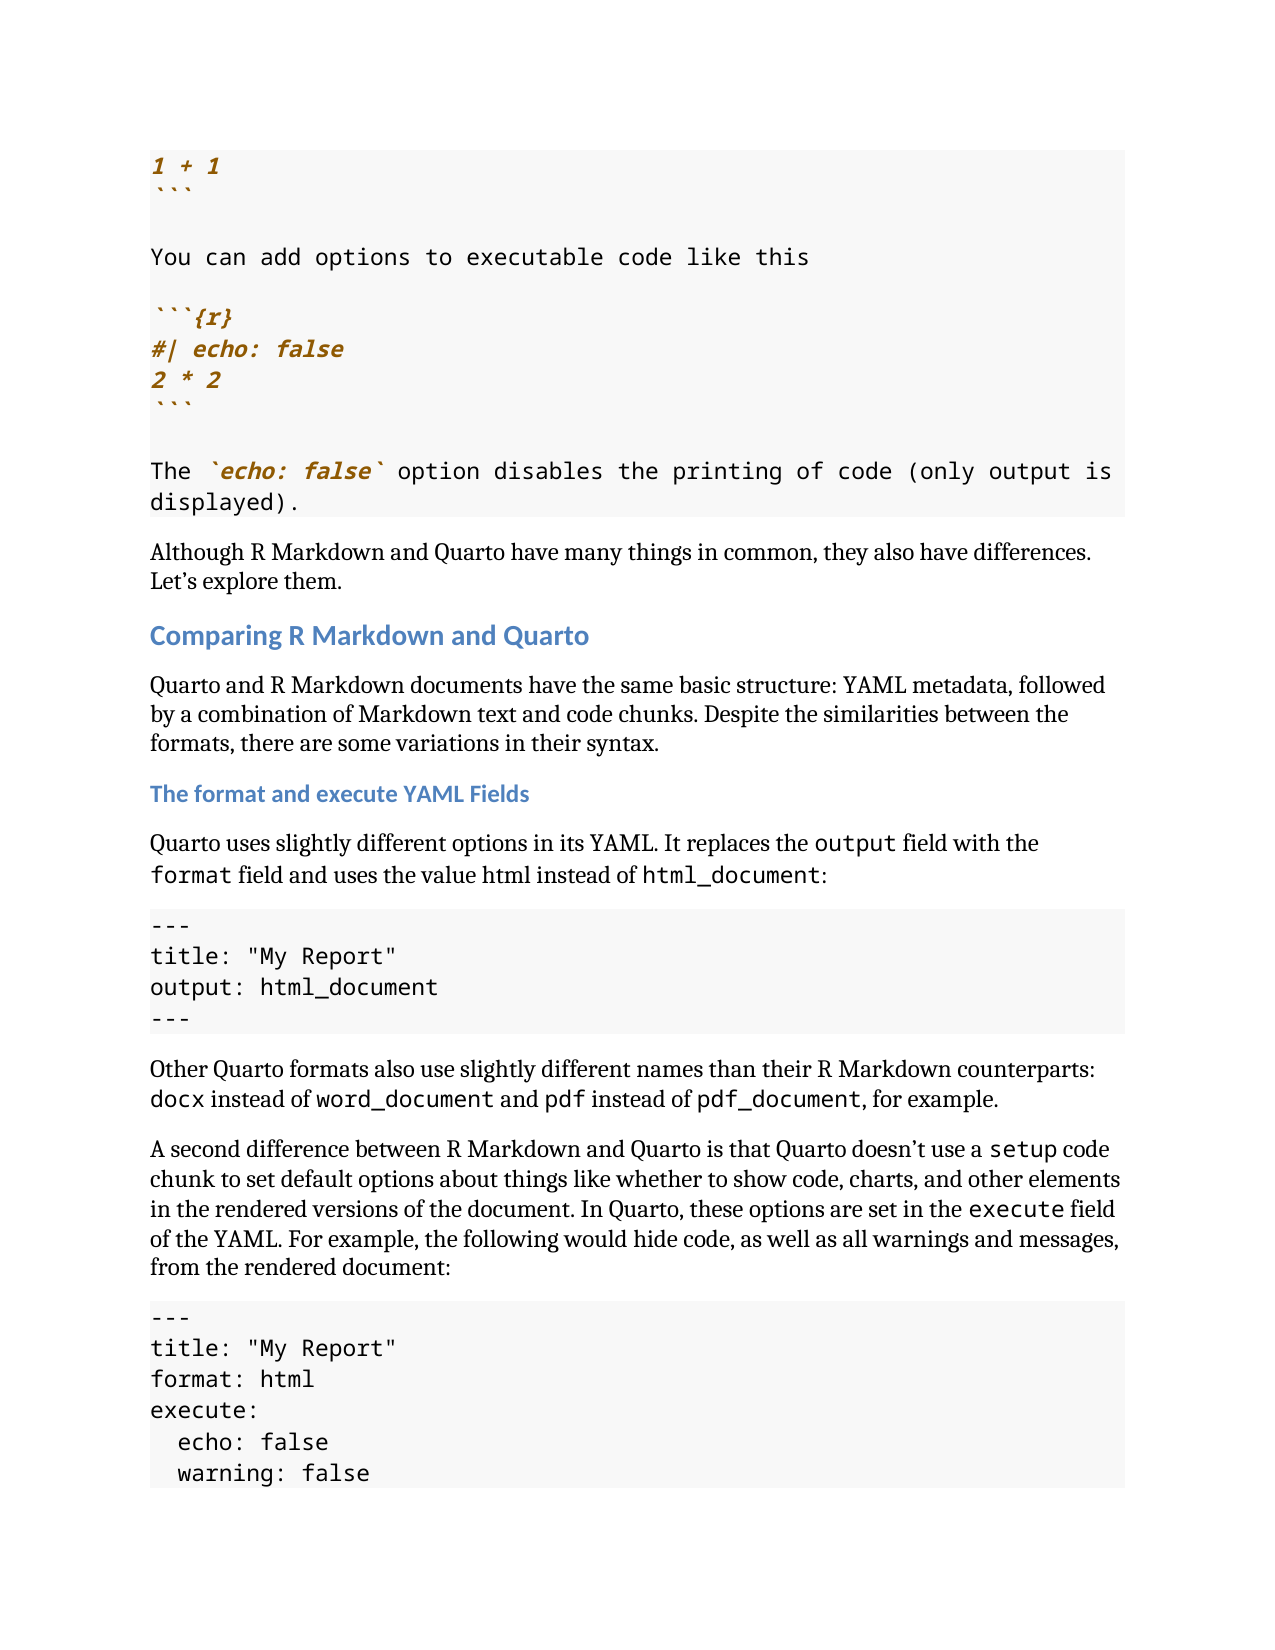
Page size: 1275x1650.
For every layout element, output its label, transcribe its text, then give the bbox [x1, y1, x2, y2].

text A second difference between R Markdown and Quarto is that Quarto doesn’t use a setup code chunk to set default options about things like whether to show code, charts, and other elements in the rendered versions of the document. In Quarto, these options are set in the execute field of the YAML. For example, the following would hide code, as well as all warnings and messages, from the rendered document: [150, 1133, 1125, 1282]
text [150, 1301, 1125, 1488]
text Other Quarto formats also use slightly different names than their R Markdown counterparts: docx instead of word_document and pdf instead of pdf_document, for example. [150, 1054, 1125, 1114]
subtitle The format and execute YAML Fields [150, 778, 1125, 809]
text Although R Markdown and Quarto have many things in common, they also have differences. Let’s explore them. [150, 538, 1125, 596]
subtitle Comparing R Markdown and Quarto [150, 617, 1125, 652]
text --- title: "My Report" output: html_document --- [150, 909, 1125, 1034]
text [150, 150, 1125, 517]
text Quarto and R Markdown documents have the same basic structure: YAML metadata, followed by a combination of Markdown text and code chunks. Despite the similarities between the formats, there are some variations in their syntax. [150, 671, 1125, 757]
text Quarto uses slightly different options in its YAML. It replaces the output field with the format field and uses the value html instead of html_document: [150, 827, 1125, 890]
